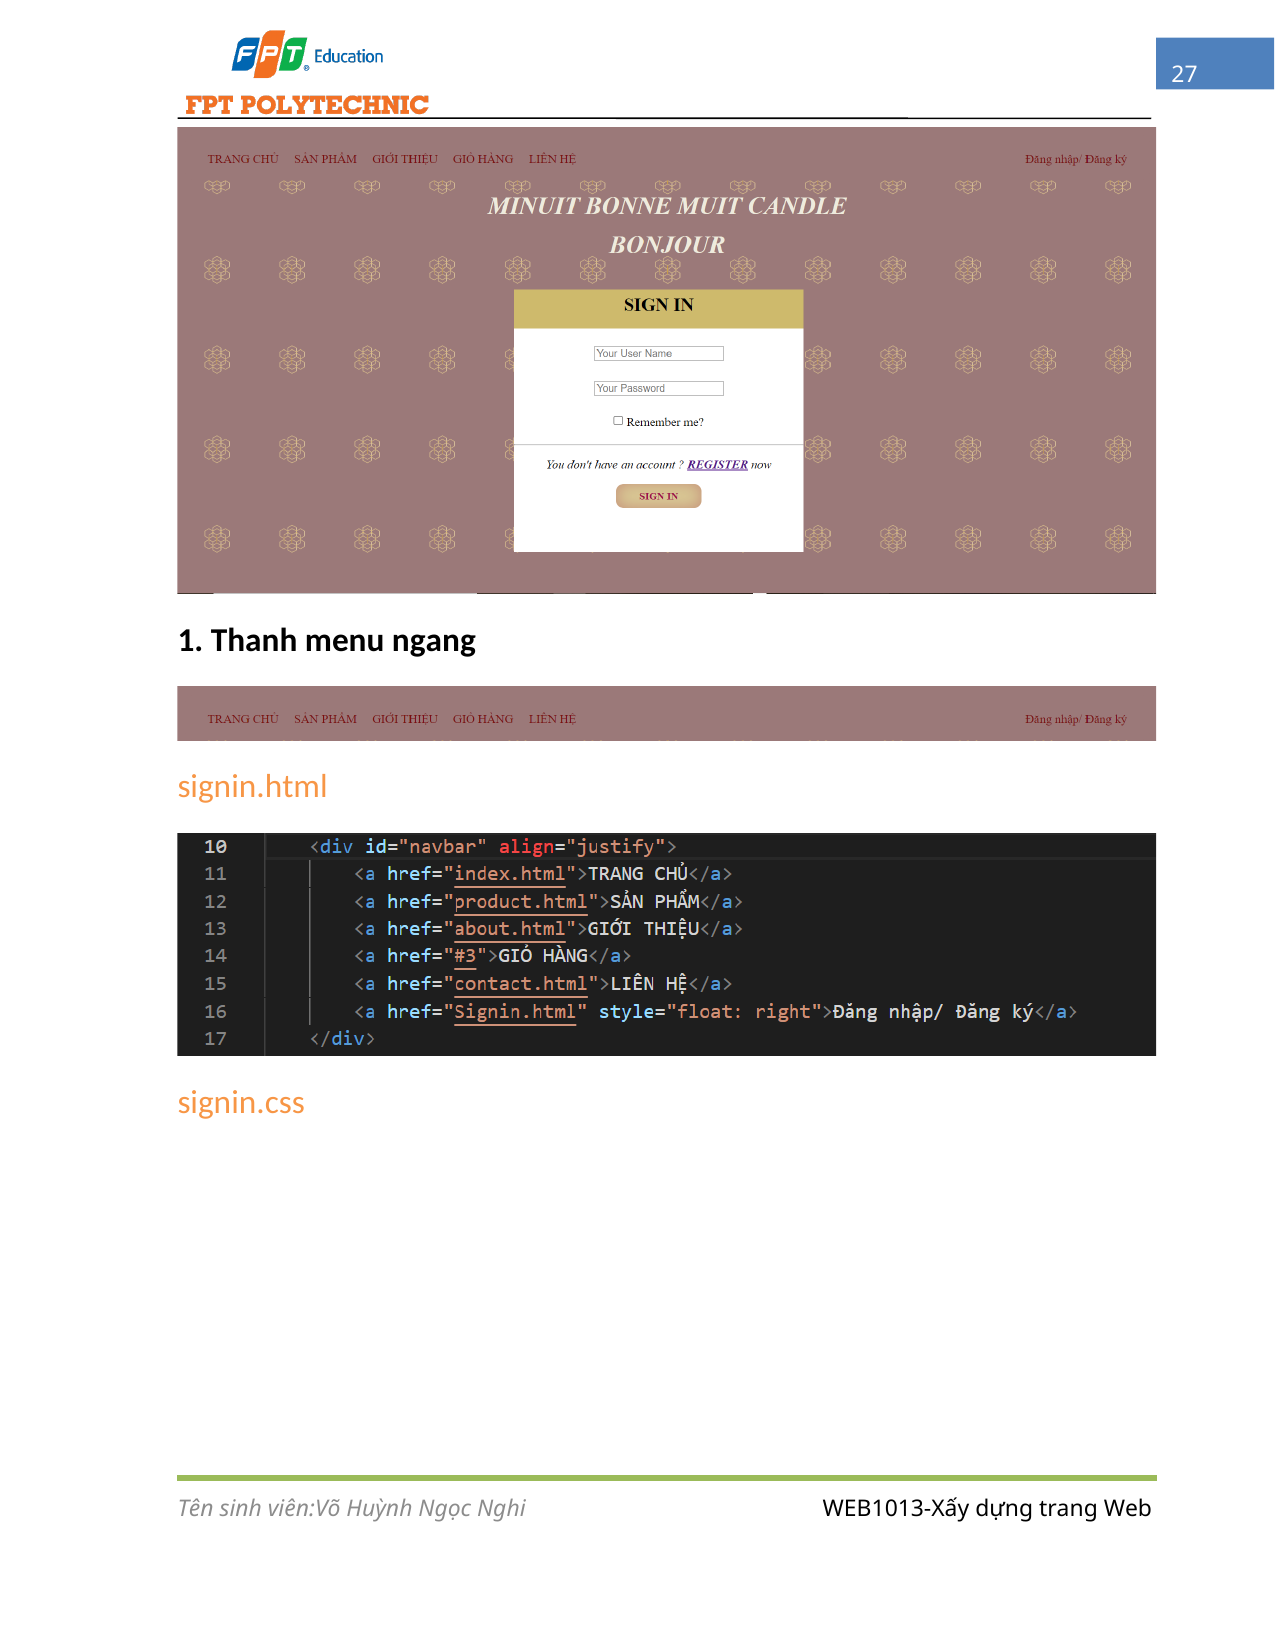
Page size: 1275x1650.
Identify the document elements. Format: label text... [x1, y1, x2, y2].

list Thanh menu ngang [177, 619, 1157, 659]
list signin.css [177, 1081, 1157, 1122]
picture [177, 686, 1157, 741]
picture [177, 22, 437, 122]
list signin.html [177, 766, 1157, 806]
picture [177, 127, 1157, 594]
picture [177, 833, 1157, 1056]
